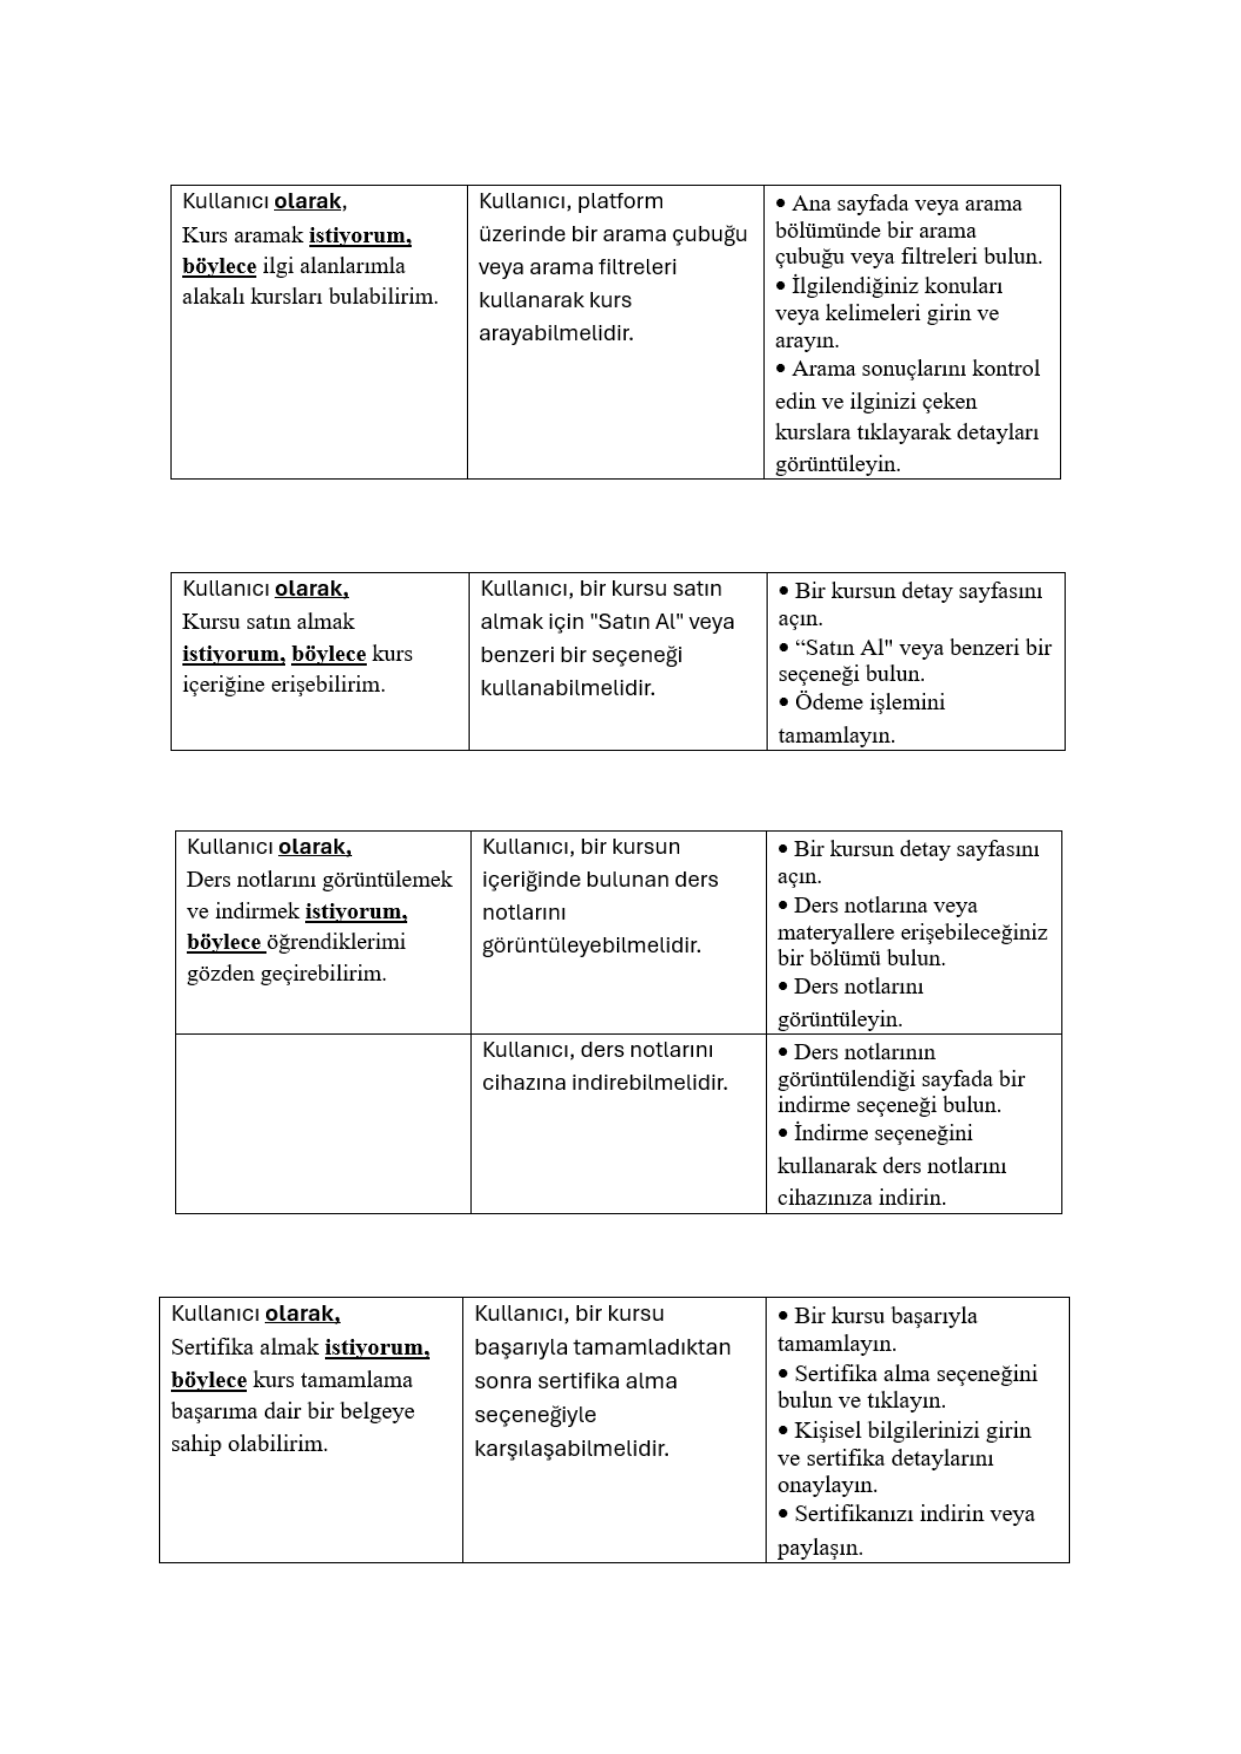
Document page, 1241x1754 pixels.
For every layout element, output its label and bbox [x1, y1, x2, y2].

picture [147, 147, 1093, 515]
picture [147, 539, 1093, 783]
picture [147, 807, 1093, 1239]
picture [147, 1263, 1093, 1590]
